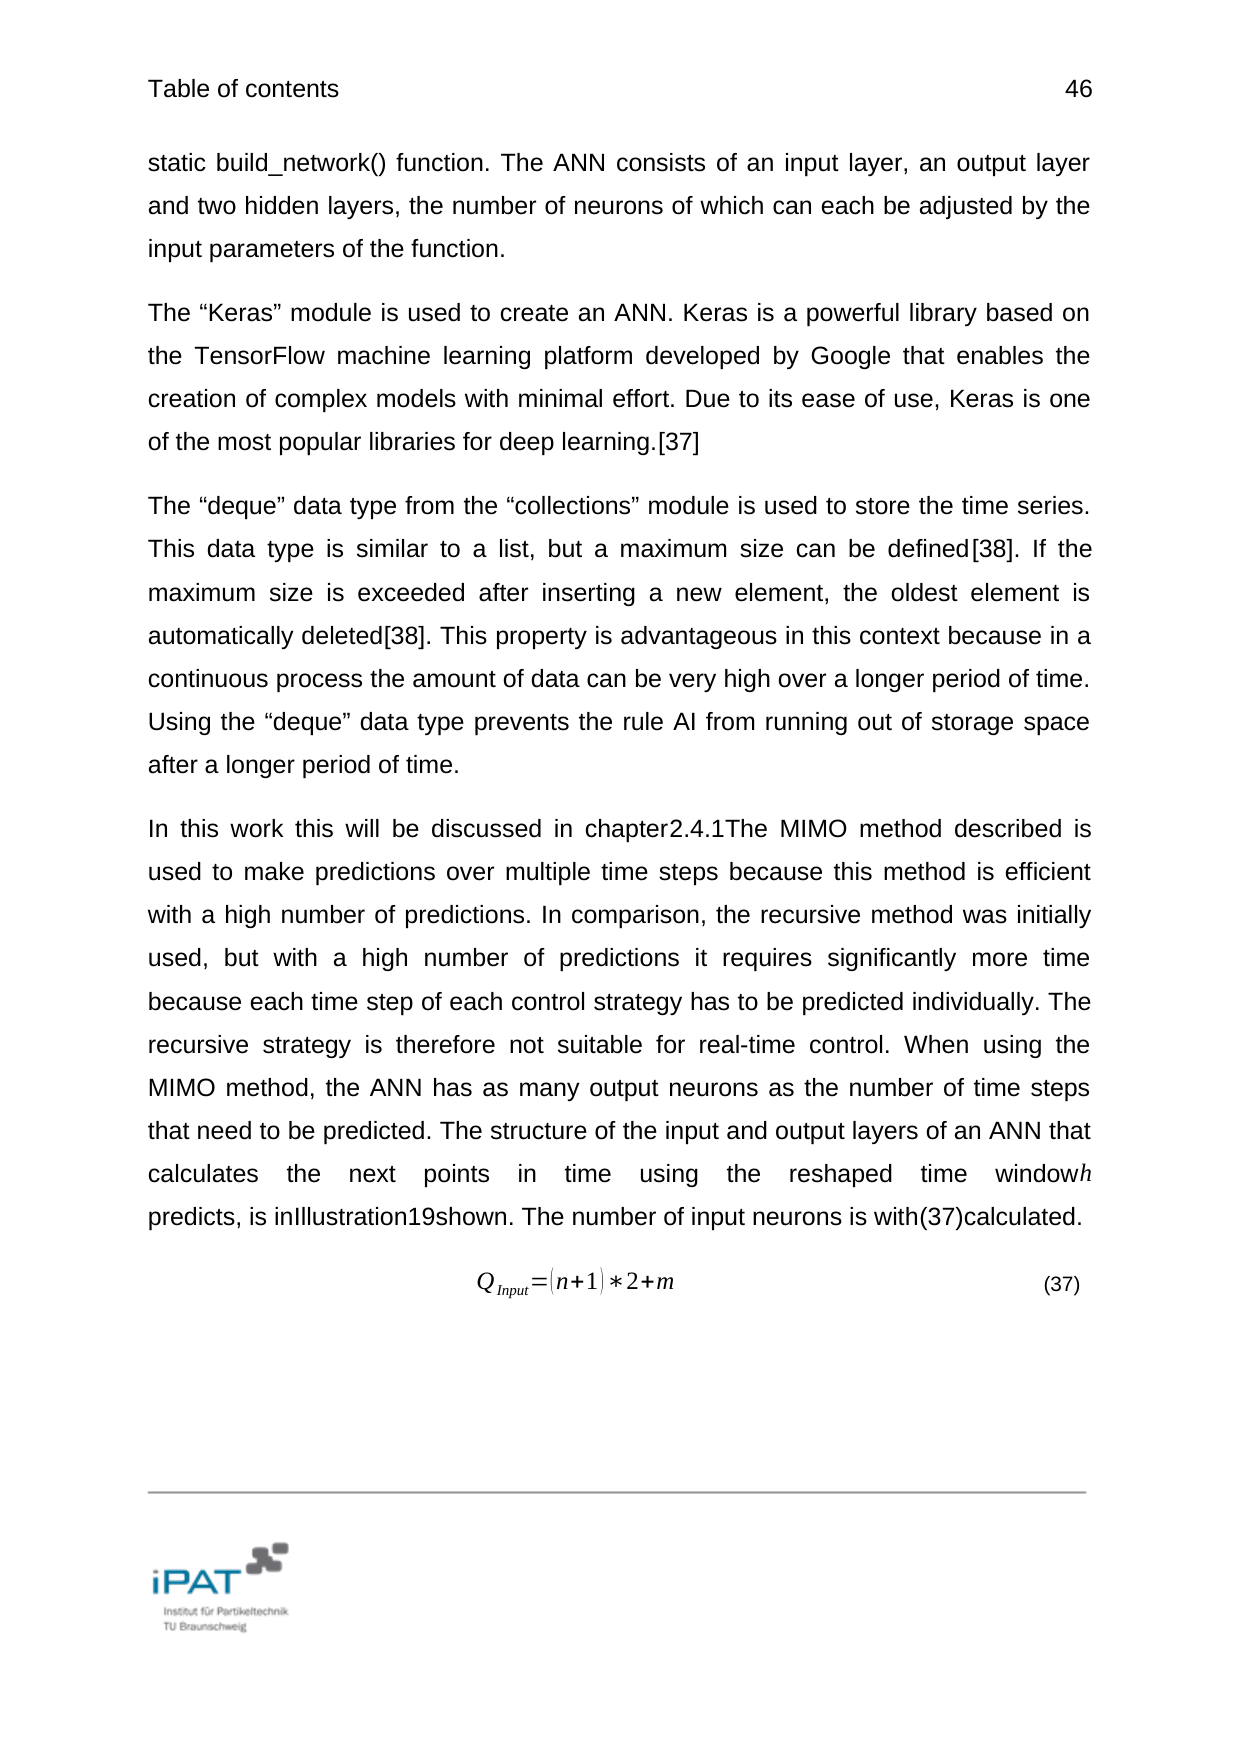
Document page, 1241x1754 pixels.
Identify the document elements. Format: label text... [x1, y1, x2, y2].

text In this work this will be discussed in chapter2.4.1The MIMO method described is used to make predictions over multiple time steps because this method is efficient with a high number of predictions. In comparison, the recursive method was initially used, but with a high number of predictions it requires significantly more time because each time step of each control strategy has to be predicted individually. The recursive strategy is therefore not suitable for real-time control. When using the MIMO method, the ANN has as many output neurons as the number of time steps that need to be predicted. The structure of the input and output layers of an ANN that calculates the next points in time using the reshaped time windowIllustration18predicts, is inIllustration19shown. The number of input neurons is with(37)calculated. [148, 814, 1092, 1231]
text The “Keras” module is used to create an ANN. Keras is a powerful library based on the TensorFlow machine learning platform developed by Google that enables the creation of complex models with minimal effort. Due to its ease of use, Keras is one of the most popular libraries for deep learning.[37] [148, 298, 1092, 456]
table_header [148, 1266, 1003, 1334]
table_header (37) [1004, 1266, 1091, 1334]
picture [147, 1534, 300, 1645]
text The “deque” data type from the “collections” module is used to store the time series. This data type is similar to a list, but a maximum size can be defined[38]. If the maximum size is exceeded after inserting a new element, the oldest element is automatically deleted[38]. This property is advantageous in this context because in a continuous process the amount of data can be very high over a longer period of time. Using the “deque” data type prevents the rule AI from running out of storage space after a longer period of time. [148, 491, 1092, 779]
picture [147, 1491, 1090, 1496]
